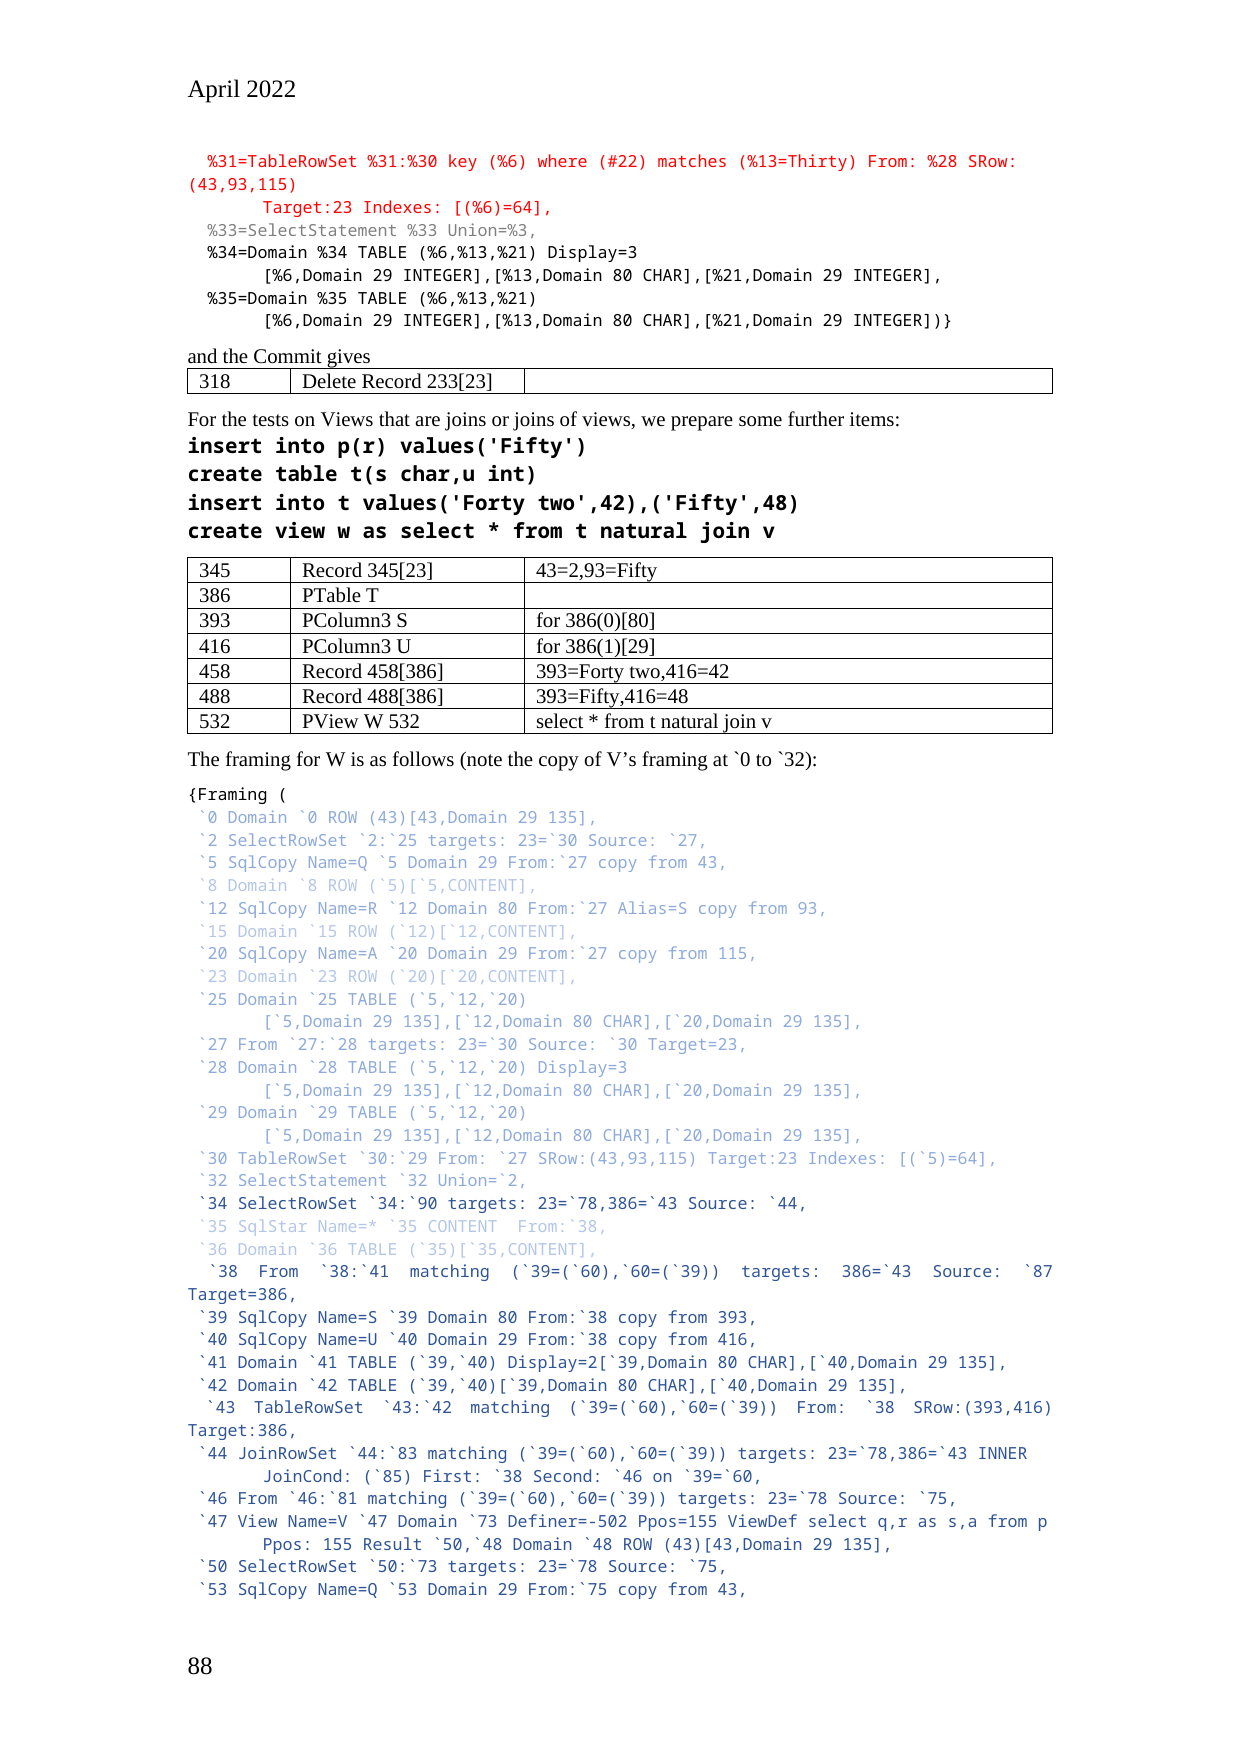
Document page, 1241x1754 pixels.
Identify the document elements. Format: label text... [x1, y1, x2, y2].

text `42 Domain `42 TABLE (`39,`40)[`39,Domain 80 CHAR],[`40,Domain 29 135], [187, 1373, 1053, 1396]
text `2 SelectRowSet `2:`25 targets: 23=`30 Source: `27, [187, 828, 1053, 851]
text `34 SelectRowSet `34:`90 targets: 23=`78,386=`43 Source: `44, [187, 1192, 1053, 1214]
text %31=TableRowSet %31:%30 key (%6) where (#22) matches (%13=Thirty) From: %28 SRow:(43,93,115) [187, 150, 1053, 195]
text JoinCond: (`85) First: `38 Second: `46 on `39=`60, [187, 1464, 1053, 1487]
text `30 TableRowSet `30:`29 From: `27 SRow:(43,93,115) Target:23 Indexes: [(`5)=64], [187, 1146, 1053, 1169]
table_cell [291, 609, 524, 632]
text %34=Domain %34 TABLE (%6,%13,%21) Display=3 [187, 241, 1053, 263]
text `29 Domain `29 TABLE (`5,`12,`20) [187, 1101, 1053, 1124]
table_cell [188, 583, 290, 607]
text and the Commit gives [187, 344, 1053, 368]
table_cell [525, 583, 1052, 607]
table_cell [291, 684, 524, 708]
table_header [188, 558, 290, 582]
text `46 From `46:`81 matching (`39=(`60),`60=(`39)) targets: 23=`78 Source: `75, [187, 1487, 1053, 1510]
text `41 Domain `41 TABLE (`39,`40) Display=2[`39,Domain 80 CHAR],[`40,Domain 29 135], [187, 1351, 1053, 1373]
text `12 SqlCopy Name=R `12 Domain 80 From:`27 Alias=S copy from 93, [187, 897, 1053, 919]
text `36 Domain `36 TABLE (`35)[`35,CONTENT], [187, 1237, 1053, 1260]
text create view w as select * from t natural join v [187, 516, 1053, 545]
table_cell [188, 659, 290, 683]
text `32 SelectStatement `32 Union=`2, [187, 1169, 1053, 1192]
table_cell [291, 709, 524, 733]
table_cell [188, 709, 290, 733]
text `43 TableRowSet `43:`42 matching (`39=(`60),`60=(`39)) From: `38 SRow:(393,416) Target:386, [187, 1396, 1053, 1442]
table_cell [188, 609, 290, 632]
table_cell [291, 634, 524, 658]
text {Framing ( [187, 783, 1053, 806]
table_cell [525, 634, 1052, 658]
text `35 SqlStar Name=* `35 CONTENT From:`38, [187, 1214, 1053, 1237]
text `15 Domain `15 ROW (`12)[`12,CONTENT], [187, 919, 1053, 942]
text `5 SqlCopy Name=Q `5 Domain 29 From:`27 copy from 43, [187, 851, 1053, 874]
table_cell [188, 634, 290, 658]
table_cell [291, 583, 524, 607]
text `39 SqlCopy Name=S `39 Domain 80 From:`38 copy from 393, [187, 1305, 1053, 1328]
text `0 Domain `0 ROW (43)[43,Domain 29 135], [187, 806, 1053, 828]
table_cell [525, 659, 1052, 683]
text Ppos: 155 Result `50,`48 Domain `48 ROW (43)[43,Domain 29 135], [187, 1532, 1053, 1555]
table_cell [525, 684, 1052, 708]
text The framing for W is as follows (note the copy of V’s framing at `0 to `32): [187, 746, 1053, 771]
text %35=Domain %35 TABLE (%6,%13,%21) [187, 286, 1053, 309]
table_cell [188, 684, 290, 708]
text `28 Domain `28 TABLE (`5,`12,`20) Display=3 [187, 1056, 1053, 1078]
text insert into t values('Forty two',42),('Fifty',48) [187, 488, 1053, 516]
text `38 From `38:`41 matching (`39=(`60),`60=(`39)) targets: 386=`43 Source: `87 Target=386, [187, 1260, 1053, 1305]
text `23 Domain `23 ROW (`20)[`20,CONTENT], [187, 965, 1053, 987]
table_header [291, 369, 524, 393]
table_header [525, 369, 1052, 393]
text [%6,Domain 29 INTEGER],[%13,Domain 80 CHAR],[%21,Domain 29 INTEGER], [187, 263, 1053, 286]
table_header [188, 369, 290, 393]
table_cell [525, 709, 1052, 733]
text %33=SelectStatement %33 Union=%3, [187, 218, 1053, 241]
text `40 SqlCopy Name=U `40 Domain 29 From:`38 copy from 416, [187, 1328, 1053, 1351]
text For the tests on Views that are joins or joins of views, we prepare some further items: [187, 407, 1053, 431]
text create table t(s char,u int) [187, 459, 1053, 488]
text [%6,Domain 29 INTEGER],[%13,Domain 80 CHAR],[%21,Domain 29 INTEGER])} [187, 309, 1053, 332]
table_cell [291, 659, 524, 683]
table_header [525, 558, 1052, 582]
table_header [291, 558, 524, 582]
text `8 Domain `8 ROW (`5)[`5,CONTENT], [187, 874, 1053, 897]
text [`5,Domain 29 135],[`12,Domain 80 CHAR],[`20,Domain 29 135], [187, 1078, 1053, 1101]
text `27 From `27:`28 targets: 23=`30 Source: `30 Target=23, [187, 1033, 1053, 1056]
text `25 Domain `25 TABLE (`5,`12,`20) [187, 987, 1053, 1010]
text [`5,Domain 29 135],[`12,Domain 80 CHAR],[`20,Domain 29 135], [187, 1124, 1053, 1146]
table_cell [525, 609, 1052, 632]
text [`5,Domain 29 135],[`12,Domain 80 CHAR],[`20,Domain 29 135], [187, 1010, 1053, 1033]
text `53 SqlCopy Name=Q `53 Domain 29 From:`75 copy from 43, [187, 1578, 1053, 1601]
text `50 SelectRowSet `50:`73 targets: 23=`78 Source: `75, [187, 1555, 1053, 1578]
text Target:23 Indexes: [(%6)=64], [187, 195, 1053, 218]
text `47 View Name=V `47 Domain `73 Definer=-502 Ppos=155 ViewDef select q,r as s,a from p [187, 1510, 1053, 1532]
text `44 JoinRowSet `44:`83 matching (`39=(`60),`60=(`39)) targets: 23=`78,386=`43 INNER [187, 1442, 1053, 1464]
text `20 SqlCopy Name=A `20 Domain 29 From:`27 copy from 115, [187, 942, 1053, 965]
text insert into p(r) values('Fifty') [187, 431, 1053, 459]
